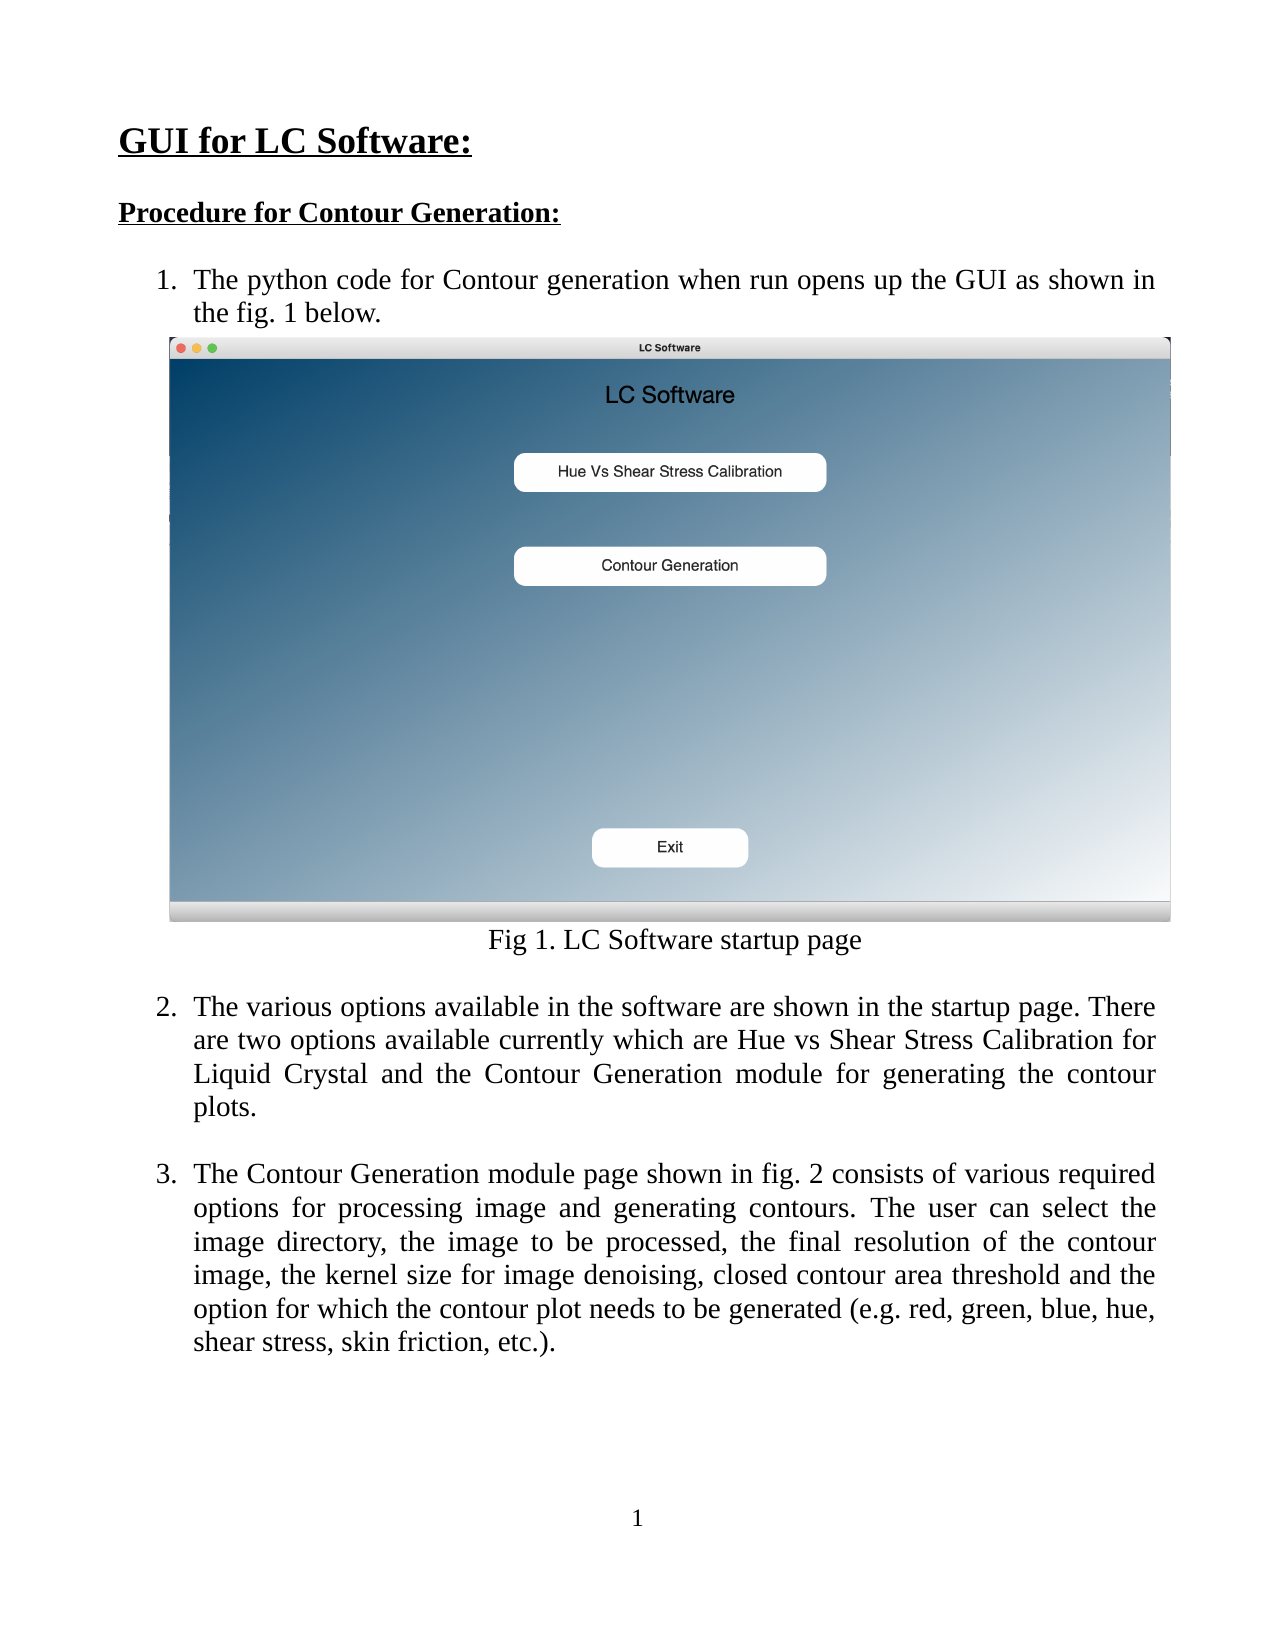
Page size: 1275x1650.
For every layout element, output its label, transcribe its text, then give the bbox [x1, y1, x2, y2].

text GUI for LC Software: [118, 118, 1157, 161]
list The Contour Generation module page shown in fig. 2 consists of various required options for processing image and generating contours. The user can select the image directory, the image to be processed, the final resolution of the contour image, the kernel size for image denoising, closed contour area threshold and the option for which the contour plot needs to be generated (e.g. red, green, blue, hue, shear stress, skin friction, etc.). [156, 1157, 1157, 1358]
text Procedure for Contour Generation: [118, 195, 1157, 228]
picture [169, 337, 1171, 922]
list The python code for Contour generation when run opens up the GUI as shown in the fig. 1 below. [156, 262, 1157, 329]
list Fig 1. LC Software startup page [193, 922, 1157, 955]
list The various options available in the software are shown in the startup page. There are two options available currently which are Hue vs Shear Stress Calibration for Liquid Crystal and the Contour Generation module for generating the contour plots. [156, 989, 1157, 1123]
